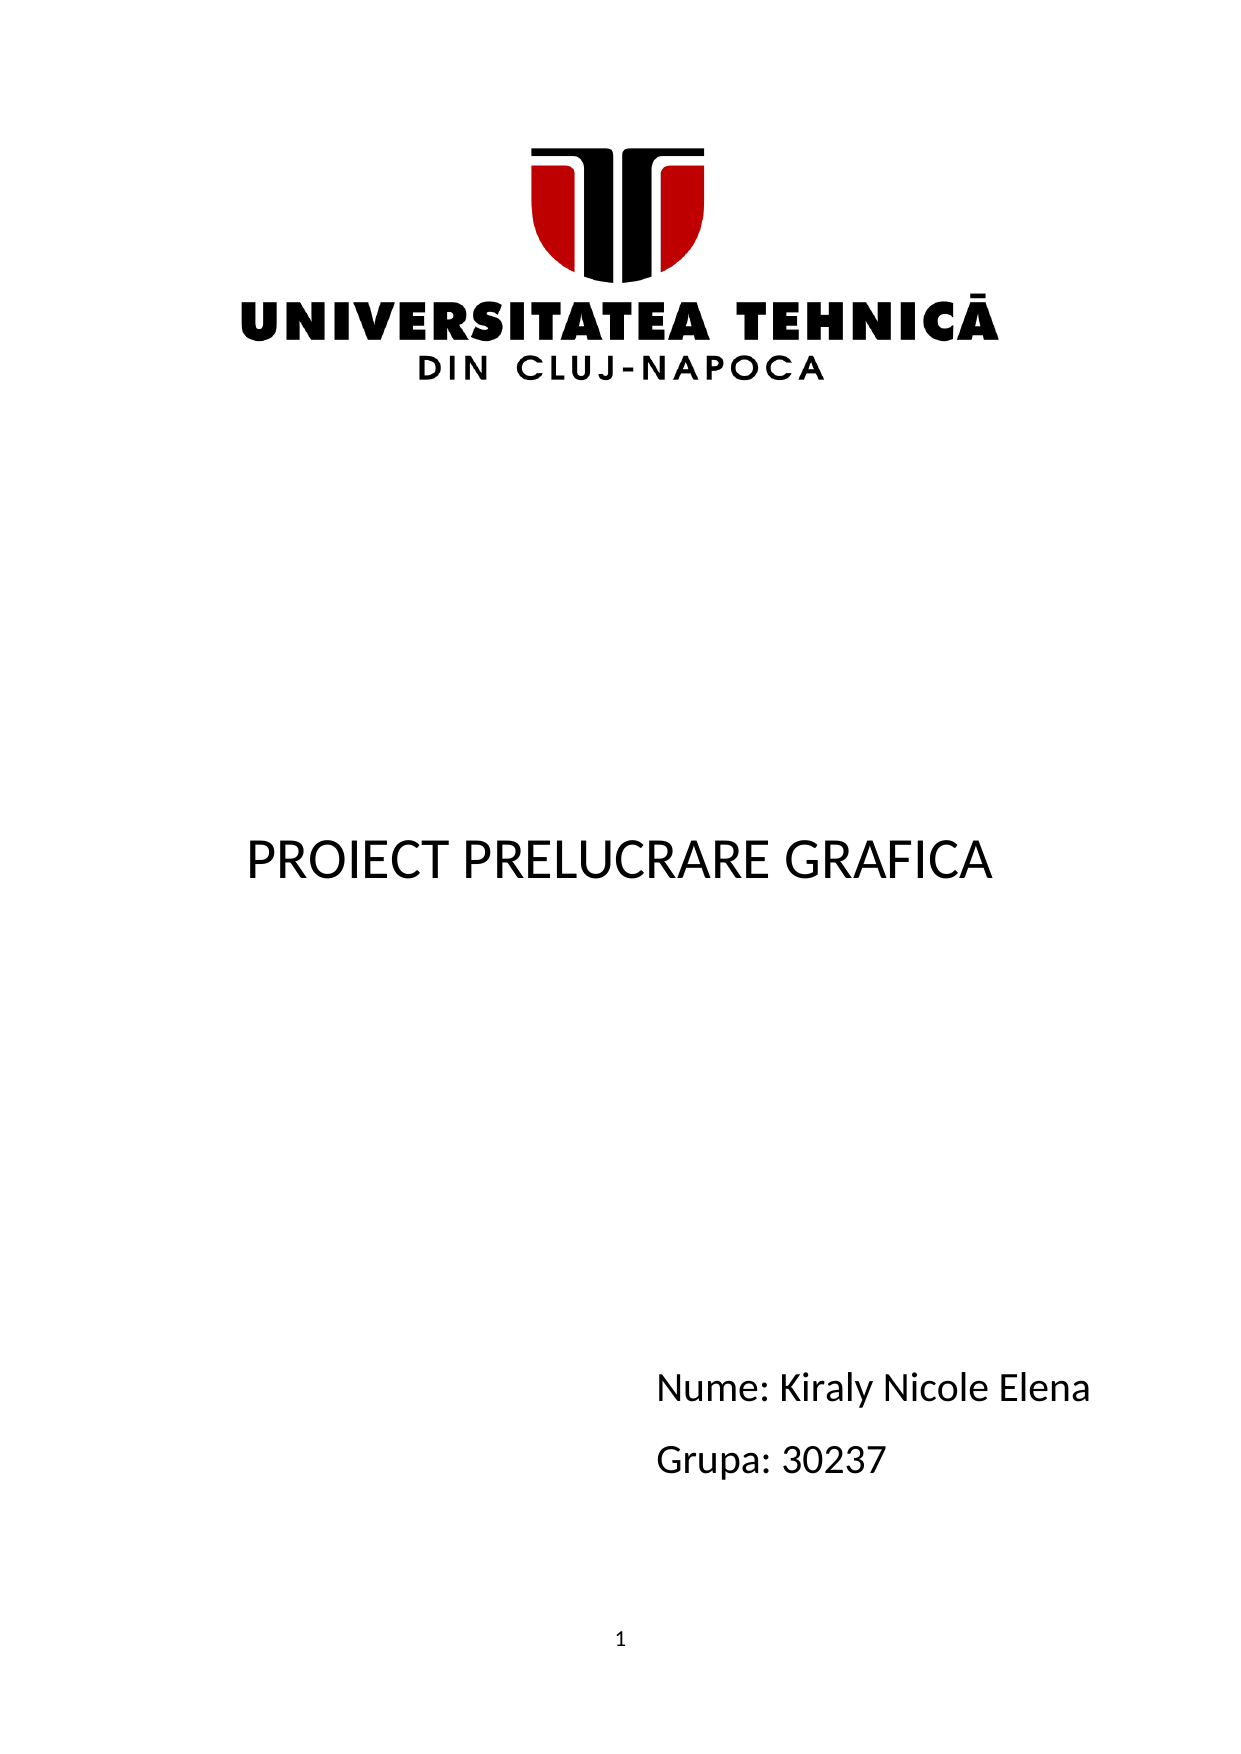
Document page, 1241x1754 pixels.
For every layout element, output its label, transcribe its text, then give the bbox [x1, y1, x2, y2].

text Grupa: 30237 [148, 1433, 1093, 1483]
text Nume: Kiraly Nicole Elena [590, 1361, 1093, 1412]
picture [240, 147, 1000, 381]
text PROIECT PRELUCRARE GRAFICA [148, 822, 1093, 893]
